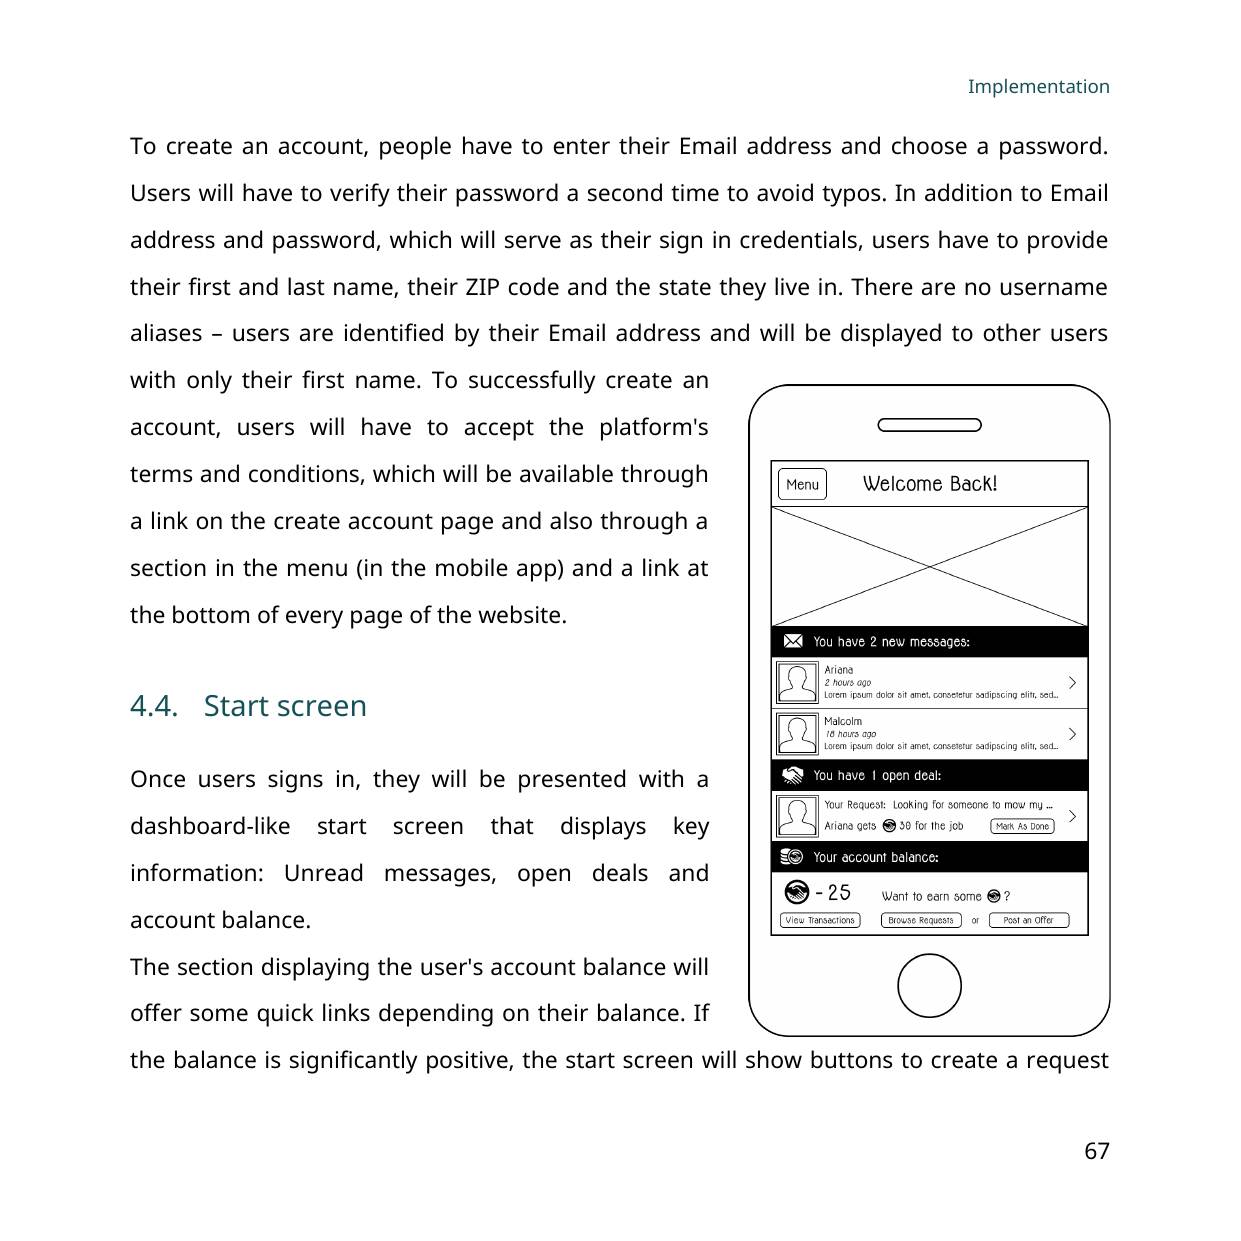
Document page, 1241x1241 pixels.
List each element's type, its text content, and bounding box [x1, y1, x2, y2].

text To create an account, people have to enter their Email address and choose a password. Users will have to verify their password a second time to avoid typos. In addition to Email address and password, which will serve as their sign in credentials, users have to provide their first and last name, their ZIP code and the state they live in. There are no username aliases – users are identified by their Email address and will be displayed to other users with only their first name. To successfully create an account, users will have to accept the platform's terms and conditions, which will be available through a link on the create account page and also through a section in the menu (in the mobile app) and a link at the bottom of every page of the website. [130, 130, 1110, 630]
subtitle Start screen [130, 685, 748, 725]
text Once users signs in, they will be presented with a dashboard-like start screen that displays key information: Unread messages, open deals and account balance. [130, 763, 748, 935]
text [130, 951, 1110, 1076]
picture [748, 384, 1111, 1037]
